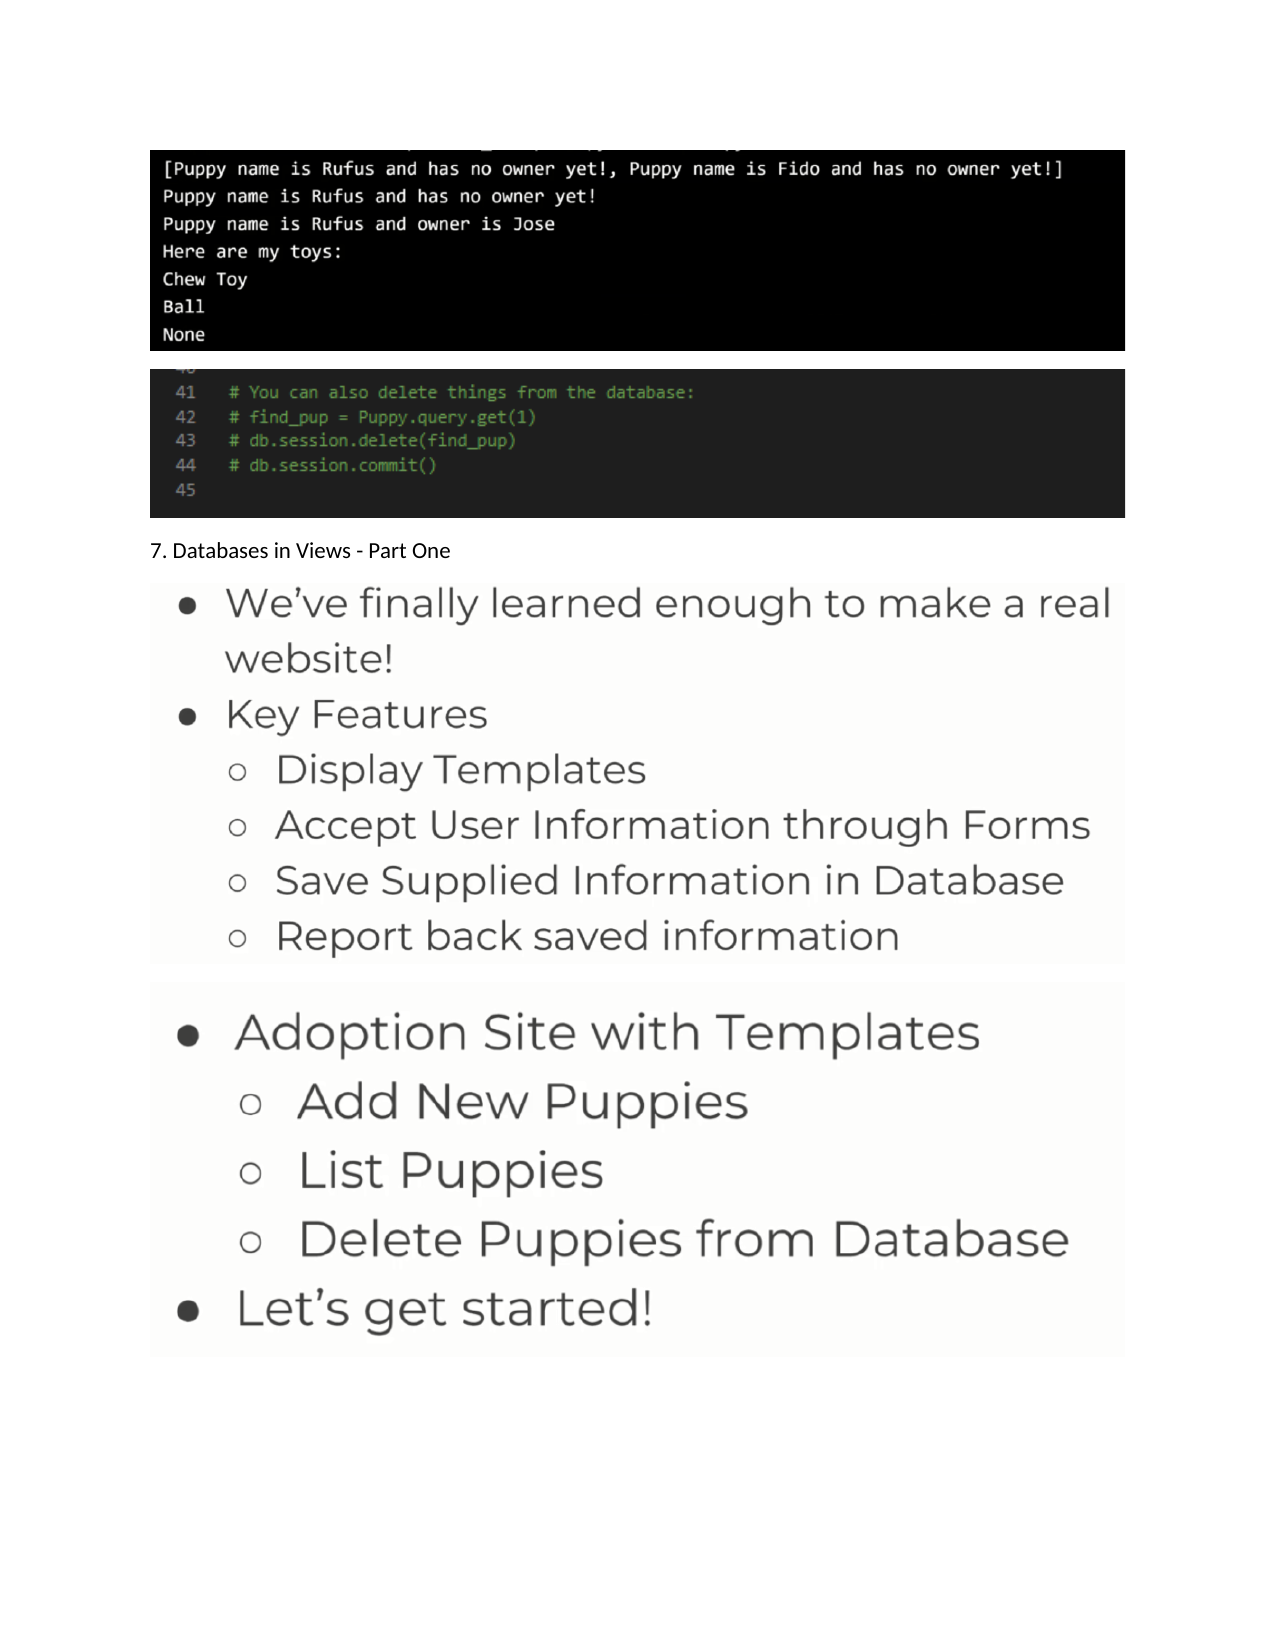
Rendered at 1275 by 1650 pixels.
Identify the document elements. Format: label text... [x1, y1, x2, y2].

picture [150, 369, 1125, 518]
picture [150, 982, 1125, 1357]
text 7. Databases in Views - Part One [150, 536, 1125, 564]
picture [150, 150, 1125, 351]
picture [150, 583, 1125, 964]
